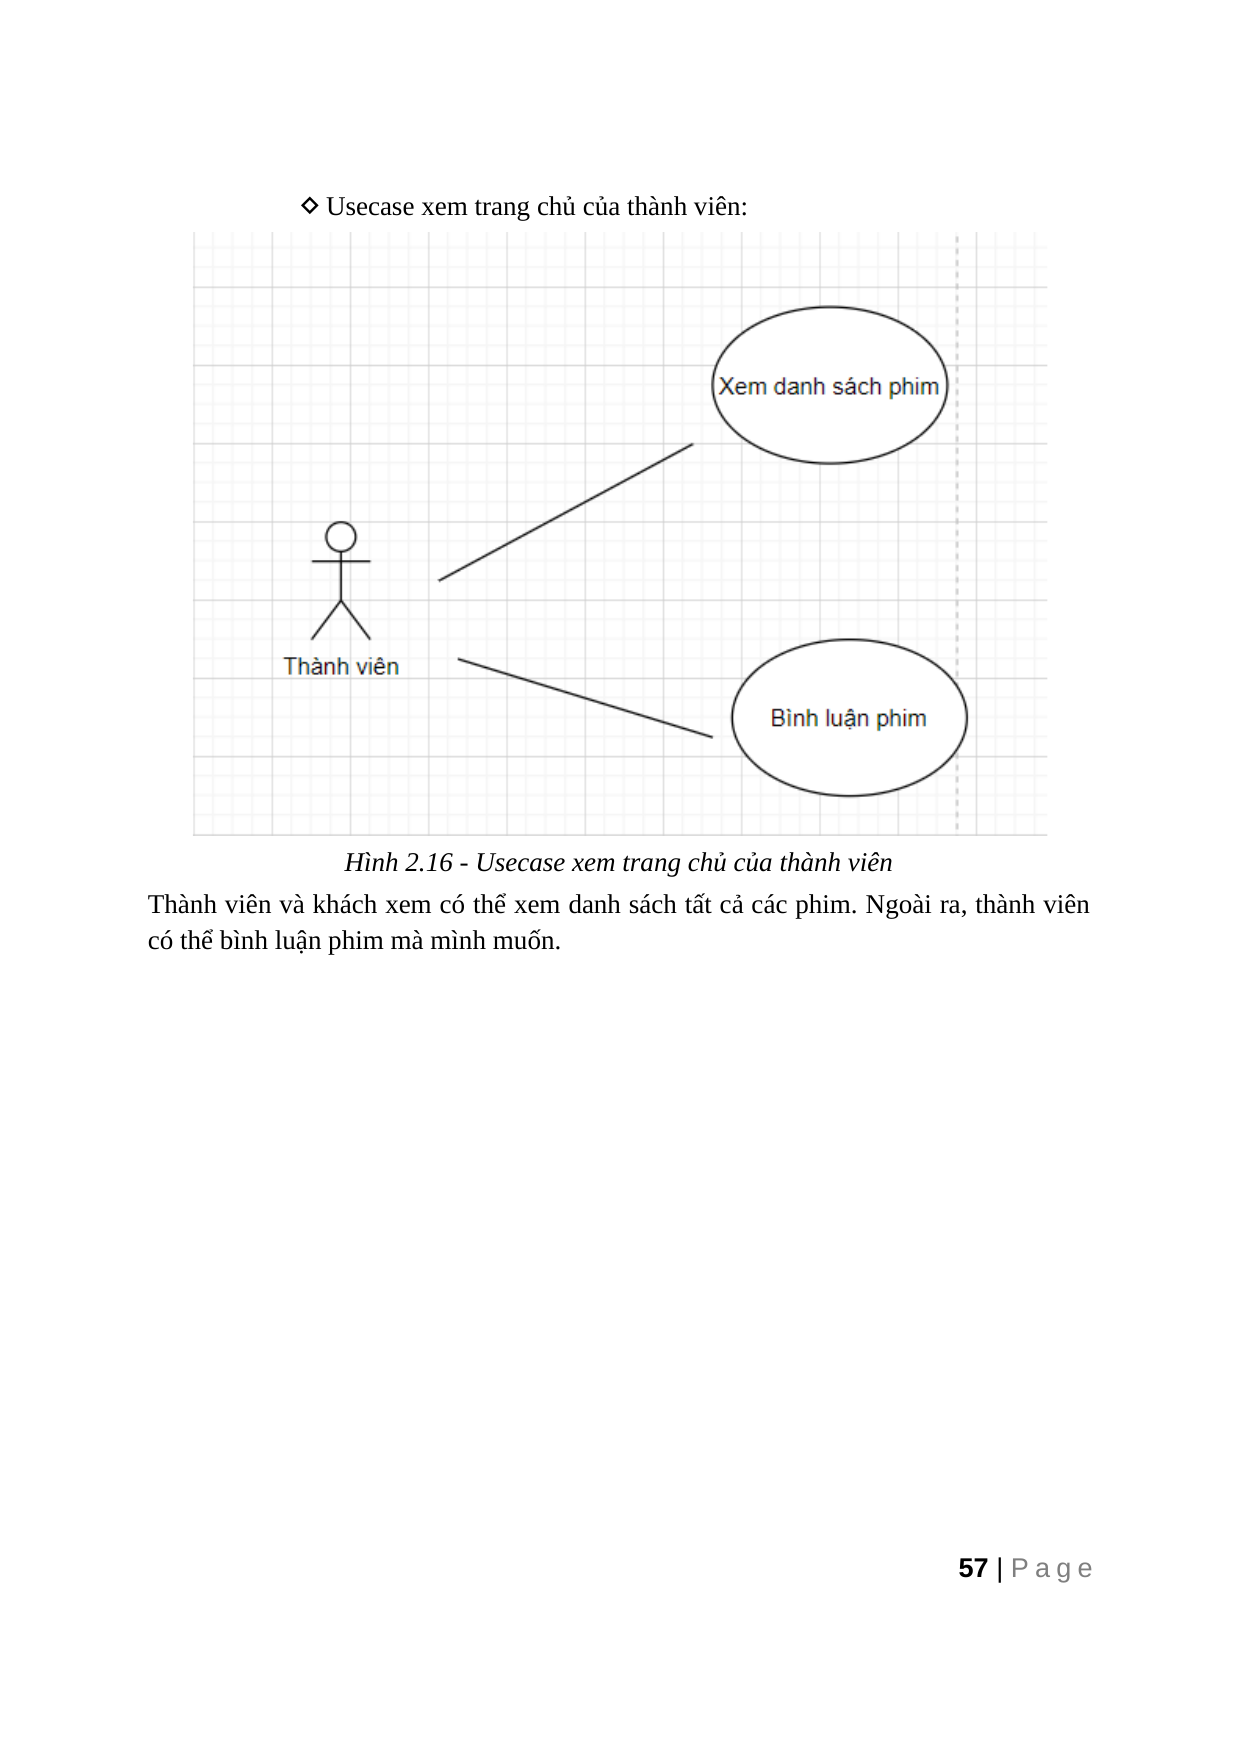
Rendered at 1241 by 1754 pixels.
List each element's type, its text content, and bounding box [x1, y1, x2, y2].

picture [192, 232, 1048, 836]
text Thành viên và khách xem có thể xem danh sách tất cả các phim. Ngoài ra, thành viên có thể bình luận phim mà mình muốn. [148, 888, 1092, 955]
text Hình 2.16 - Usecase xem trang chủ của thành viên [148, 846, 1092, 877]
list Usecase xem trang chủ của thành viên: [298, 190, 1092, 221]
